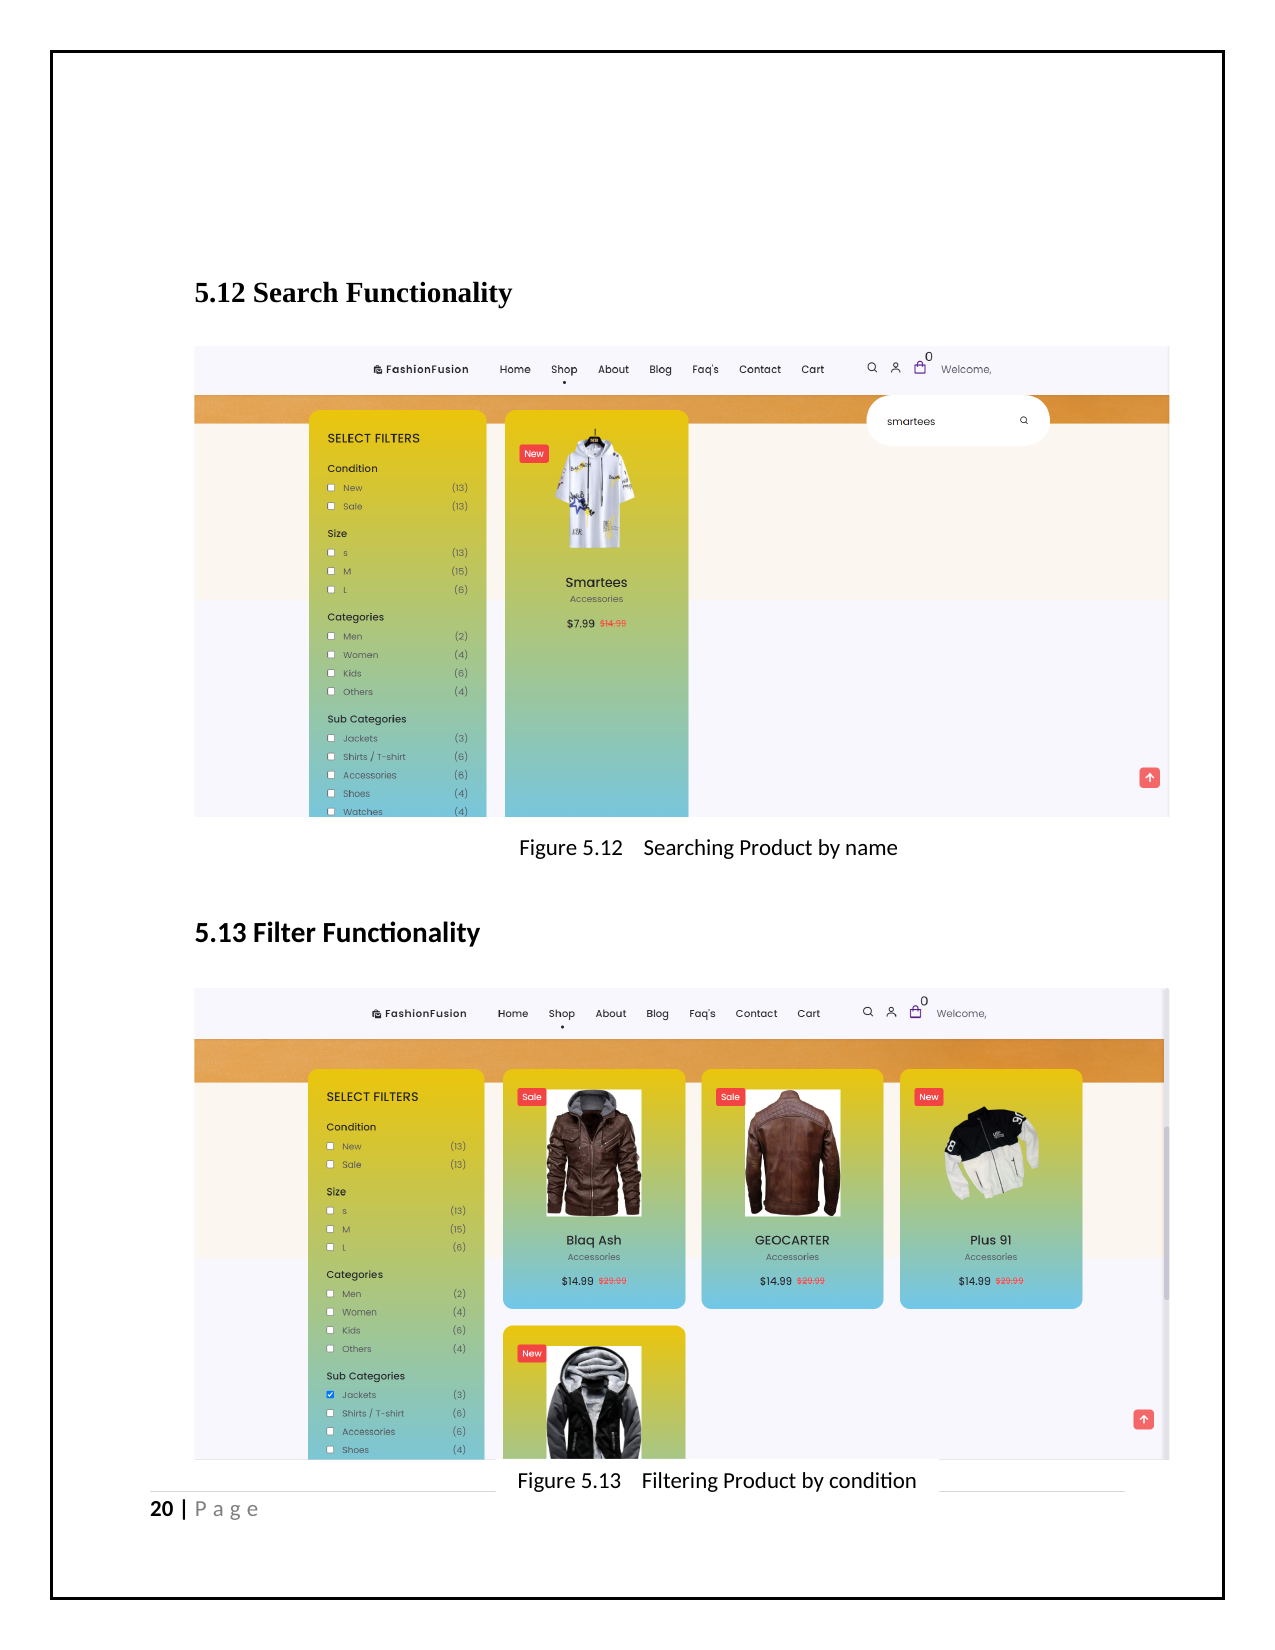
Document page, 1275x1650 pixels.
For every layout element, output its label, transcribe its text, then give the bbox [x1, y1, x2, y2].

picture [194, 346, 1170, 817]
text 5.13 Filter Functionality [194, 914, 1125, 950]
picture [194, 988, 1170, 1460]
text 5.12 Search Functionality [194, 276, 1125, 309]
